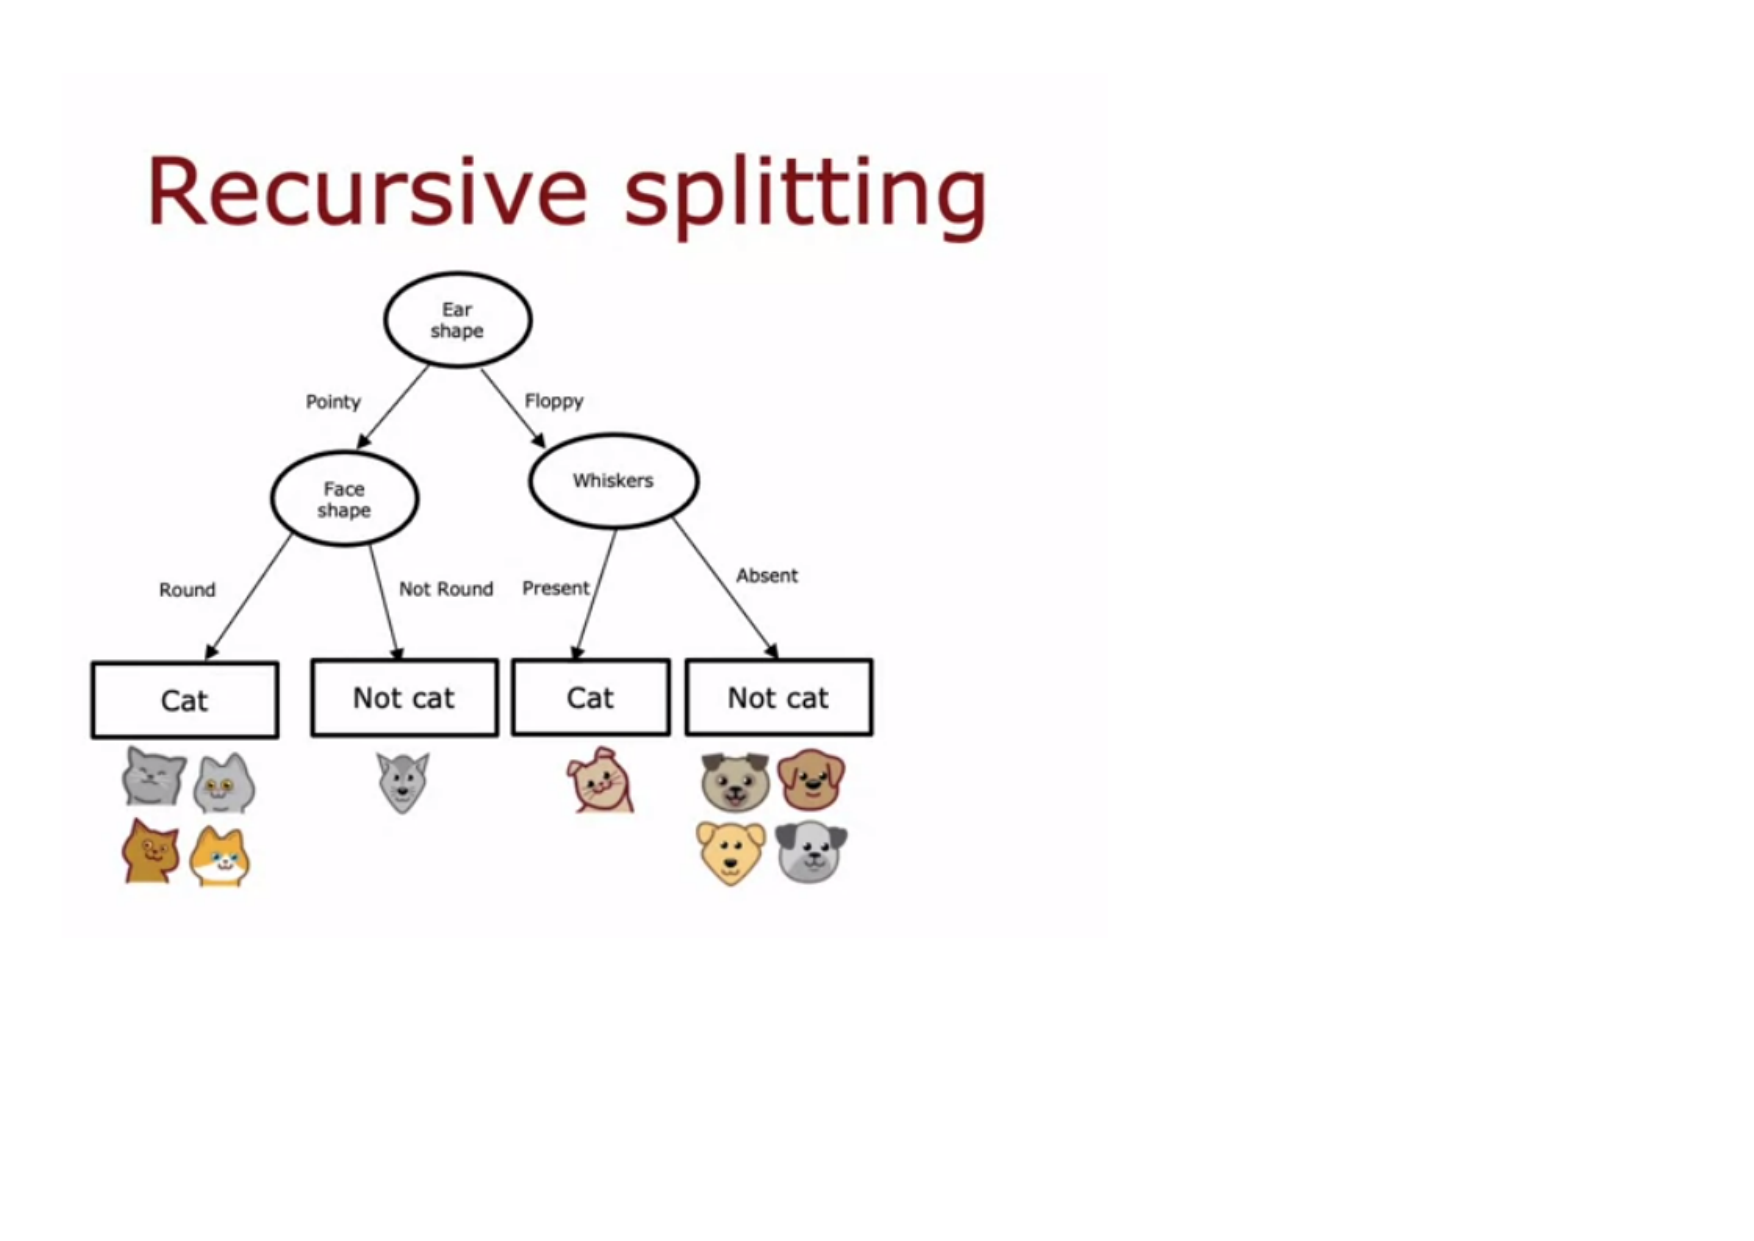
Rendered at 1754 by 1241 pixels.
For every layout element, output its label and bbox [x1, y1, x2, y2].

picture [61, 73, 1109, 938]
